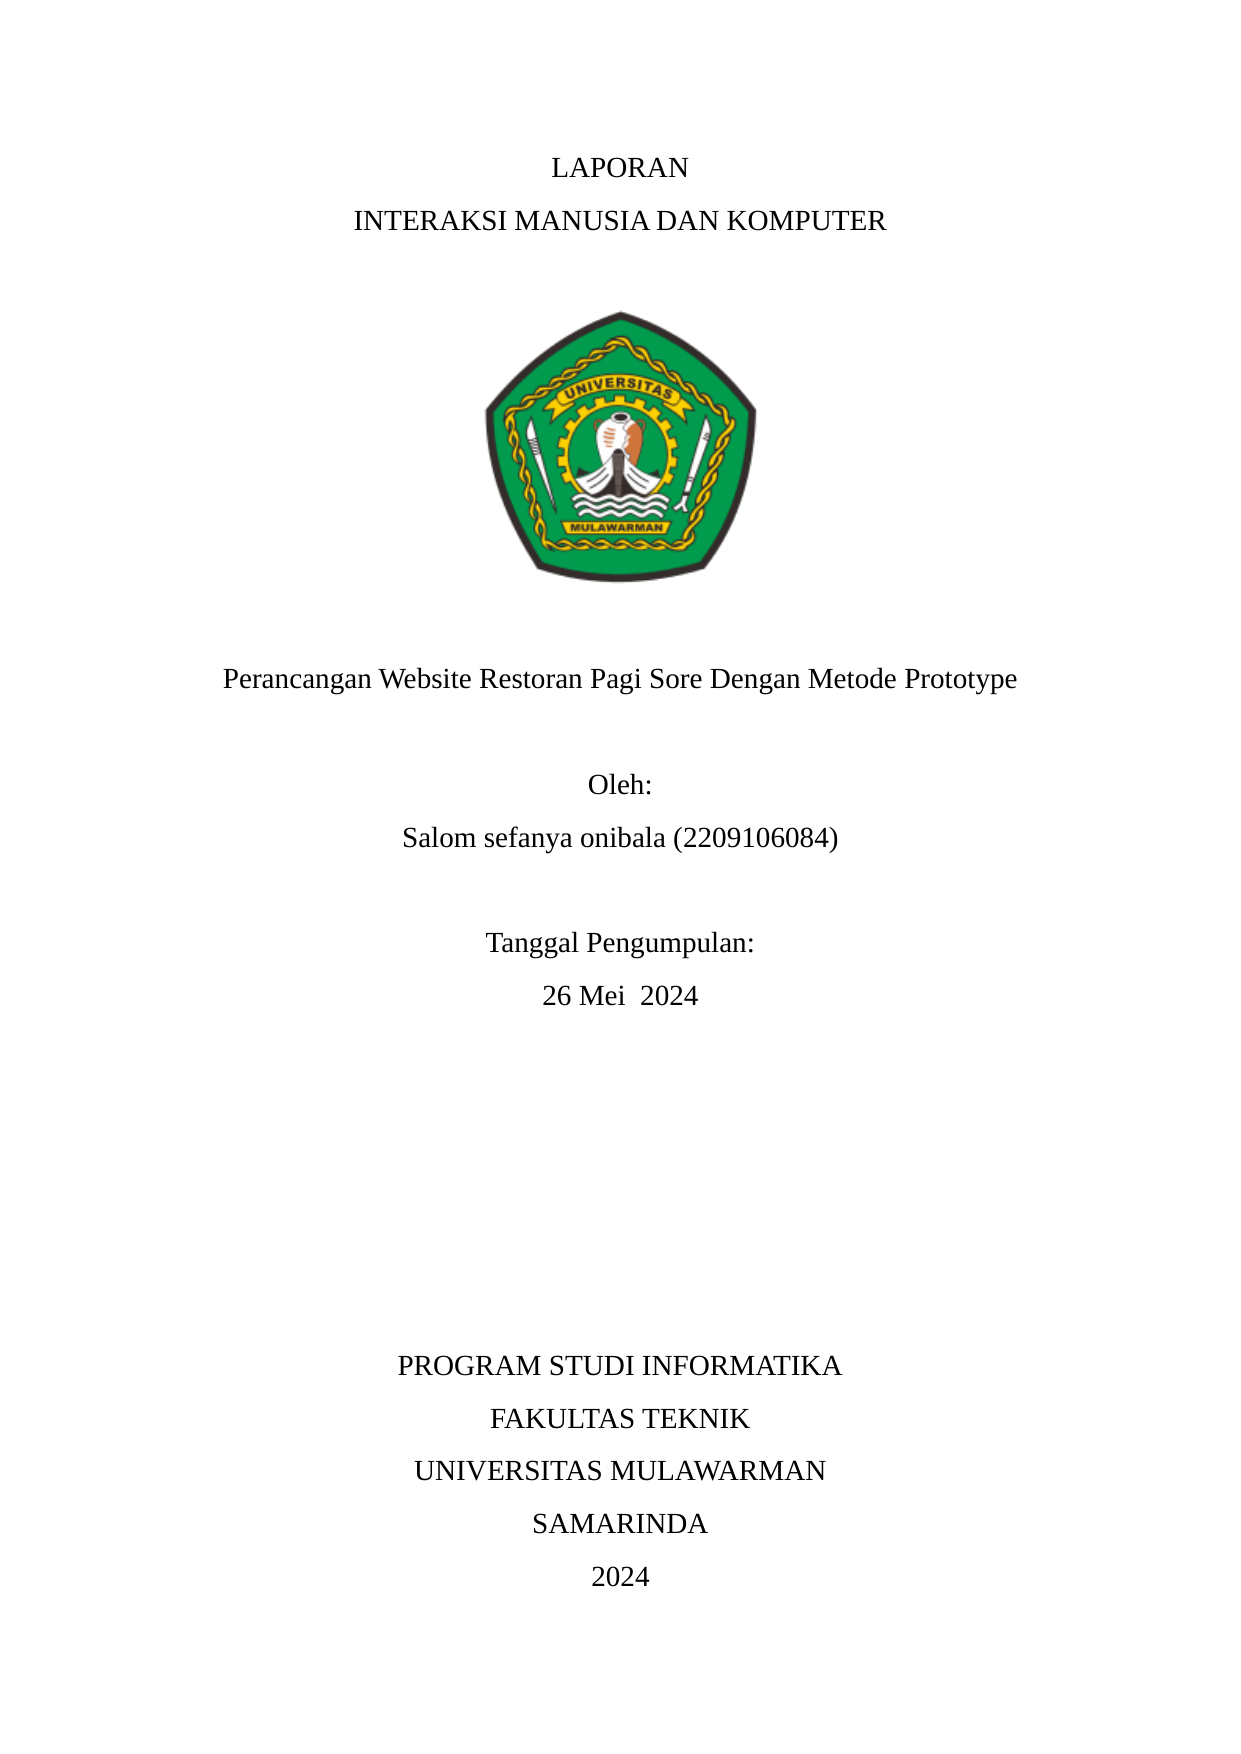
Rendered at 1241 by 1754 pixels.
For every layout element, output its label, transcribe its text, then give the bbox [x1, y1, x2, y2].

text UNIVERSITAS MULAWARMAN [150, 1453, 1090, 1487]
text FAKULTAS TEKNIK [150, 1401, 1090, 1434]
text 2024 [150, 1559, 1090, 1593]
text LAPORAN [150, 150, 1090, 183]
text Perancangan Website Restoran Pagi Sore Dengan Metode Prototype [150, 661, 1090, 695]
text INTERAKSI MANUSIA DAN KOMPUTER [150, 203, 1090, 236]
text Tanggal Pengumpulan: [150, 925, 1090, 959]
picture [479, 308, 761, 590]
text SAMARINDA [150, 1506, 1090, 1540]
text 26 Mei 2024 [150, 978, 1090, 1012]
text PROGRAM STUDI INFORMATIKA [150, 1348, 1090, 1381]
text Oleh: [150, 767, 1090, 801]
text Salom sefanya onibala (2209106084) [150, 820, 1090, 853]
